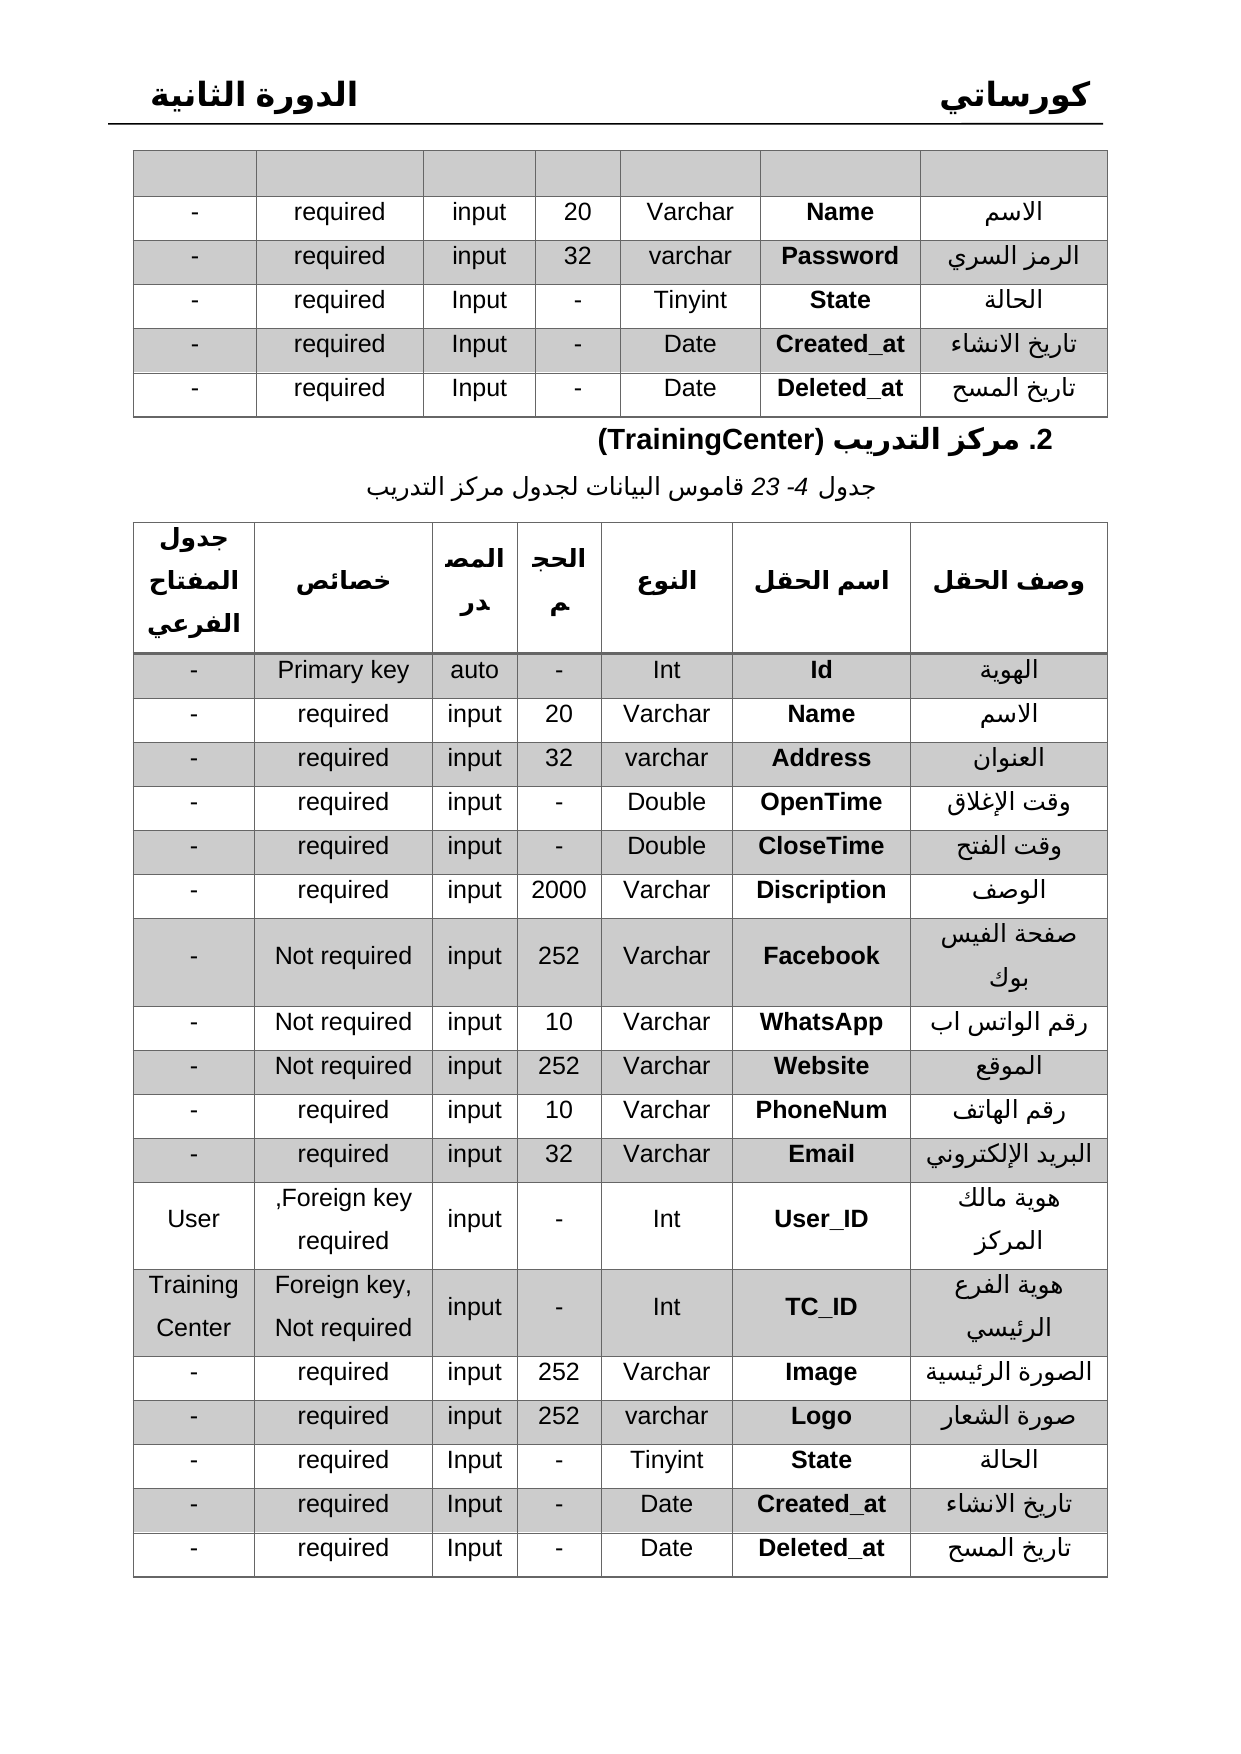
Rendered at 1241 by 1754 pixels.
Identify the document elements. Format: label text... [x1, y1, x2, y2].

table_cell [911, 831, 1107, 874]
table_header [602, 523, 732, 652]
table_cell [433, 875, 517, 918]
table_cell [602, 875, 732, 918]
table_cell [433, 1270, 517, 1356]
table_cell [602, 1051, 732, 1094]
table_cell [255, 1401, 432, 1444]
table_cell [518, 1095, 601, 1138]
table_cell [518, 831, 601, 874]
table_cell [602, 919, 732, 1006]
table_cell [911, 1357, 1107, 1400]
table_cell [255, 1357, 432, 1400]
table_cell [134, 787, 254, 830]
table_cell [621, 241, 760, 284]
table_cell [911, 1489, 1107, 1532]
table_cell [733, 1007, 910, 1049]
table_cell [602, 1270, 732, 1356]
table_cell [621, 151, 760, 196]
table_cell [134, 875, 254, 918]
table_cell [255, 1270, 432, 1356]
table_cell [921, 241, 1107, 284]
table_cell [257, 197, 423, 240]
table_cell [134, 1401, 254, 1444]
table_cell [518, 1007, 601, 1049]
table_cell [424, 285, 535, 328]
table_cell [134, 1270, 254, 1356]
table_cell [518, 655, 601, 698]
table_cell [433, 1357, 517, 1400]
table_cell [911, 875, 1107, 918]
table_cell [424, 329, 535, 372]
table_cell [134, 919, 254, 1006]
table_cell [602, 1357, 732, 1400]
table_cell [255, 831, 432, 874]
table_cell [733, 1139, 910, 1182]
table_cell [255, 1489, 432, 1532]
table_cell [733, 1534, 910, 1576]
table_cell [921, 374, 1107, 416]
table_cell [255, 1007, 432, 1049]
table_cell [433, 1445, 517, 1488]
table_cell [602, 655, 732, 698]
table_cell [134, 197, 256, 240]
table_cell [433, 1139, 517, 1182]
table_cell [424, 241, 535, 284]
text جدول 4- 23 قاموس البيانات لجدول مركز التدريب [150, 472, 1090, 501]
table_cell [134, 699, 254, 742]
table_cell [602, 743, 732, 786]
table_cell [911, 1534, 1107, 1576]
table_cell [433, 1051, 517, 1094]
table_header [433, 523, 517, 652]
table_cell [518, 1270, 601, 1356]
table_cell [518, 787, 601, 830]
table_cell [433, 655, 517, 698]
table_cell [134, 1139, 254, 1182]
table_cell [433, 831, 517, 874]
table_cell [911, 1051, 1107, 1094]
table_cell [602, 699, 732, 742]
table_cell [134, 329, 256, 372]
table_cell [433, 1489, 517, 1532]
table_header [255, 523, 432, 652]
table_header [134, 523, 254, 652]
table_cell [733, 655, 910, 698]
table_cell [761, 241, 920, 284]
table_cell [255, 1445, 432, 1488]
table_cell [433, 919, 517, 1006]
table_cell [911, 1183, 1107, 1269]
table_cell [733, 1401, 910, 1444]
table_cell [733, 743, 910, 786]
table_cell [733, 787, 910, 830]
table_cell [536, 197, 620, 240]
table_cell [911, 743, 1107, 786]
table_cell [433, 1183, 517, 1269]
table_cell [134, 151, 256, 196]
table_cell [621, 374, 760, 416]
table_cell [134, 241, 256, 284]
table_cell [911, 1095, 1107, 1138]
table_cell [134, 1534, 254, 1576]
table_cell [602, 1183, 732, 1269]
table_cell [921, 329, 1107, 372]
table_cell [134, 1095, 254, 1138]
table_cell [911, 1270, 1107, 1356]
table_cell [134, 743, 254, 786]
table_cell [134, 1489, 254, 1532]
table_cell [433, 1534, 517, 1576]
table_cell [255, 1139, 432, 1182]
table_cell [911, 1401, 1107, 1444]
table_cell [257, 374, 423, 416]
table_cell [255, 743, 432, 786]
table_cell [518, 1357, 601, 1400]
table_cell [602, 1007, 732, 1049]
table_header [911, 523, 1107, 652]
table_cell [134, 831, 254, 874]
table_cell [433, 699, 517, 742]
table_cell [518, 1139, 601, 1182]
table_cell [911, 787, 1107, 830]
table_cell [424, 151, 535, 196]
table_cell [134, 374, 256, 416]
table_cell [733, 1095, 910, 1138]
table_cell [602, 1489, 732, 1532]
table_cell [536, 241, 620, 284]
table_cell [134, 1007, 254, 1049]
subtitle مركز التدريب (TrainingCenter) [150, 422, 1053, 455]
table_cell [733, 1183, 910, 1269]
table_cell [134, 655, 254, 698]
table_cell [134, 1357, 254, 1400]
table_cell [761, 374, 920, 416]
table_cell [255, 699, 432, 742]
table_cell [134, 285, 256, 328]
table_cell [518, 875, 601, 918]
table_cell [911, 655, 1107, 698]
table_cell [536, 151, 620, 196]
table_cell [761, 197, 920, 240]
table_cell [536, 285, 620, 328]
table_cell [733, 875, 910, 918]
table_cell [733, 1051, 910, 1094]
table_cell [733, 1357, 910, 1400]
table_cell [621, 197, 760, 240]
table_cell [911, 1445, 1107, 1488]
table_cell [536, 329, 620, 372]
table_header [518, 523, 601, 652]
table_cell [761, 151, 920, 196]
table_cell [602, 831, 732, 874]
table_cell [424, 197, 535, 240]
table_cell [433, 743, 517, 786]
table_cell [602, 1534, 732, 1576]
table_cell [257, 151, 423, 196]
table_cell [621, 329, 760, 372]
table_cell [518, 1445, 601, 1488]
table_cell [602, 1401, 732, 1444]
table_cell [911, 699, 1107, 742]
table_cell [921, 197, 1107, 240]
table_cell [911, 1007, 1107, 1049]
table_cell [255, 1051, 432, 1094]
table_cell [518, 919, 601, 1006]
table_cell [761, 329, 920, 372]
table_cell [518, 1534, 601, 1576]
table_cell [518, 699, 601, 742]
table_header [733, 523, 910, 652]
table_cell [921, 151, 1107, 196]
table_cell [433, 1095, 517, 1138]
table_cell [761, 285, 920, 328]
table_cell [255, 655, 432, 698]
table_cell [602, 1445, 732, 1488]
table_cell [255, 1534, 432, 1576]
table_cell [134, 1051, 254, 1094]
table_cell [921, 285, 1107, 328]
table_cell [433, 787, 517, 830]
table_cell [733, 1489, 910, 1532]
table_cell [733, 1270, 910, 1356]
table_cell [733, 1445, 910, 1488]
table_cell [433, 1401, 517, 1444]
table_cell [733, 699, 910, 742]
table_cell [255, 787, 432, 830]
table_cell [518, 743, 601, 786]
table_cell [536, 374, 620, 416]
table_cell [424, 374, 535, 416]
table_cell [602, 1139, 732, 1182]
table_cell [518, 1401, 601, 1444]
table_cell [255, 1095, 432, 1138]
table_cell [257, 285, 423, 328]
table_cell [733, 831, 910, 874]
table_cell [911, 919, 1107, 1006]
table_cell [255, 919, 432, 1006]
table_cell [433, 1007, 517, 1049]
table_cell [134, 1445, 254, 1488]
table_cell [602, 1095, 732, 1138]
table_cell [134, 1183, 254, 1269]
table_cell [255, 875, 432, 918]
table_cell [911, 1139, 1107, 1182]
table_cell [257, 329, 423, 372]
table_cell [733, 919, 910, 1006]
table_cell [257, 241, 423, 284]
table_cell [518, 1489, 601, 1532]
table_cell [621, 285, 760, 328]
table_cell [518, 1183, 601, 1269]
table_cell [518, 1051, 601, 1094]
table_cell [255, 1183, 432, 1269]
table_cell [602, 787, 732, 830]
